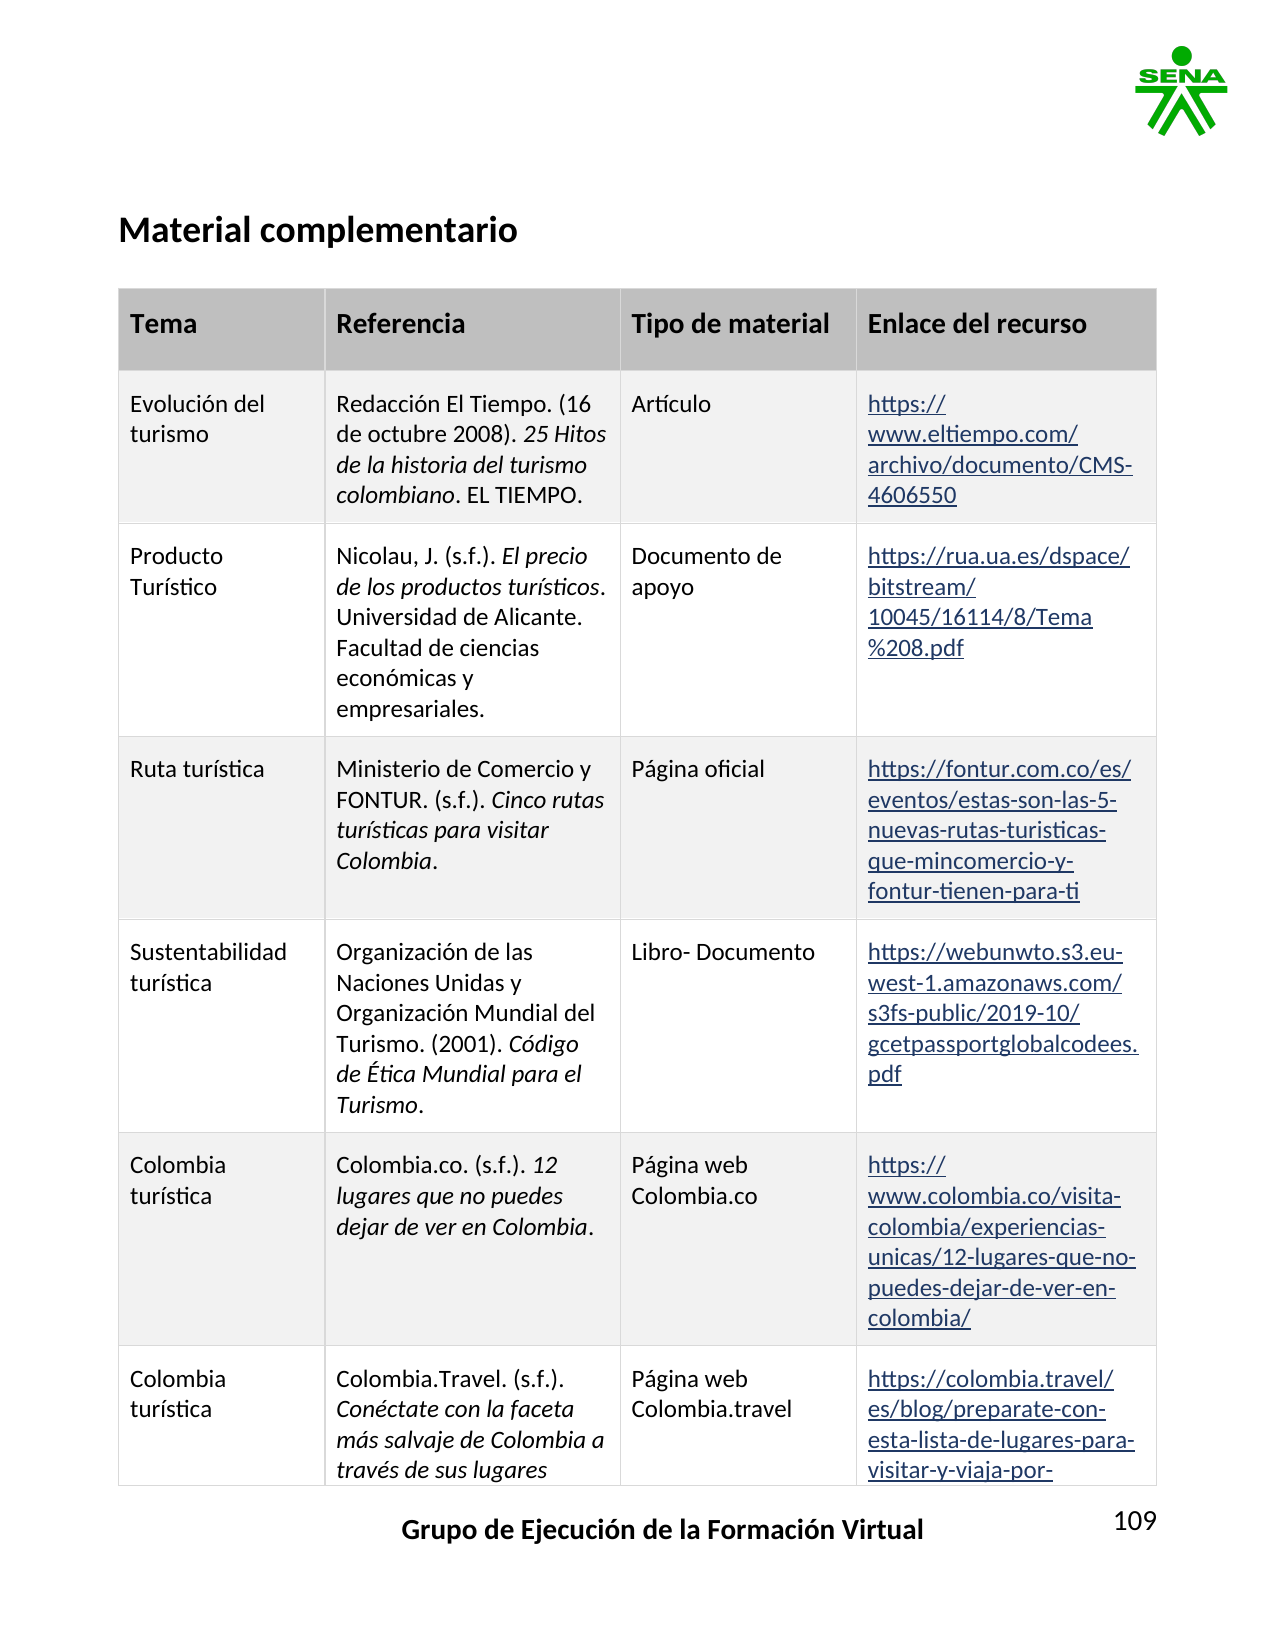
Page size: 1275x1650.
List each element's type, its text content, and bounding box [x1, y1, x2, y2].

table_cell https://rua.ua.es/dspace/bitstream/10045/16114/8/Tema%208.pdf [857, 524, 1156, 736]
table_cell Nicolau, J. (s.f.). El precio de los productos turísticos. Universidad de Alicante. Facultad de ciencias económicas y empresariales. [326, 524, 620, 736]
picture [1135, 46, 1228, 136]
table_cell Documento de apoyo [621, 524, 856, 736]
table_cell Producto Turístico [119, 524, 324, 736]
table_header Enlace del recurso [857, 289, 1156, 370]
table_cell https://www.eltiempo.com/archivo/documento/CMS-4606550 [857, 371, 1156, 522]
table_cell https://www.colombia.co/visita-colombia/experiencias-unicas/12-lugares-que-no-puedes-dejar-de-ver-en-colombia/ [857, 1133, 1156, 1345]
table_header Referencia [326, 289, 620, 370]
table_cell https://webunwto.s3.eu-west-1.amazonaws.com/s3fs-public/2019-10/gcetpassportglobalcodees.pdf [857, 920, 1156, 1132]
table_cell Sustentabilidad turística [119, 920, 324, 1132]
table_cell Página web Colombia.travel [621, 1346, 856, 1485]
table_cell Artículo [621, 371, 856, 522]
table_cell Ministerio de Comercio y FONTUR. (s.f.). Cinco rutas turísticas para visitar Colombia. [326, 737, 620, 918]
table_cell Colombia turística [119, 1346, 324, 1485]
table_cell https://fontur.com.co/es/eventos/estas-son-las-5-nuevas-rutas-turisticas-que-mincomercio-y-fontur-tienen-para-ti [857, 737, 1156, 918]
table_cell https://colombia.travel/es/blog/preparate-con-esta-lista-de-lugares-para-visitar-y-viaja-por-colombia [857, 1346, 1156, 1485]
table_cell Libro- Documento [621, 920, 856, 1132]
table_cell Colombia.Travel. (s.f.). Conéctate con la faceta más salvaje de Colombia a través de sus lugares turísticos. [326, 1346, 620, 1485]
table_cell Evolución del turismo [119, 371, 324, 522]
table_header Tema [119, 289, 324, 370]
table_cell Redacción El Tiempo. (16 de octubre 2008). 25 Hitos de la historia del turismo colombiano. EL TIEMPO. [326, 371, 620, 522]
table_cell Ruta turística [119, 737, 324, 918]
text Material complementario [118, 206, 1157, 252]
table_header Tipo de material [621, 289, 856, 370]
table_cell Colombia turística [119, 1133, 324, 1345]
table_cell Página oficial [621, 737, 856, 918]
table_cell Colombia.co. (s.f.). 12 lugares que no puedes dejar de ver en Colombia. [326, 1133, 620, 1345]
table_cell Página web Colombia.co [621, 1133, 856, 1345]
table_cell Organización de las Naciones Unidas y Organización Mundial del Turismo. (2001). Código de Ética Mundial para el Turismo. [326, 920, 620, 1132]
